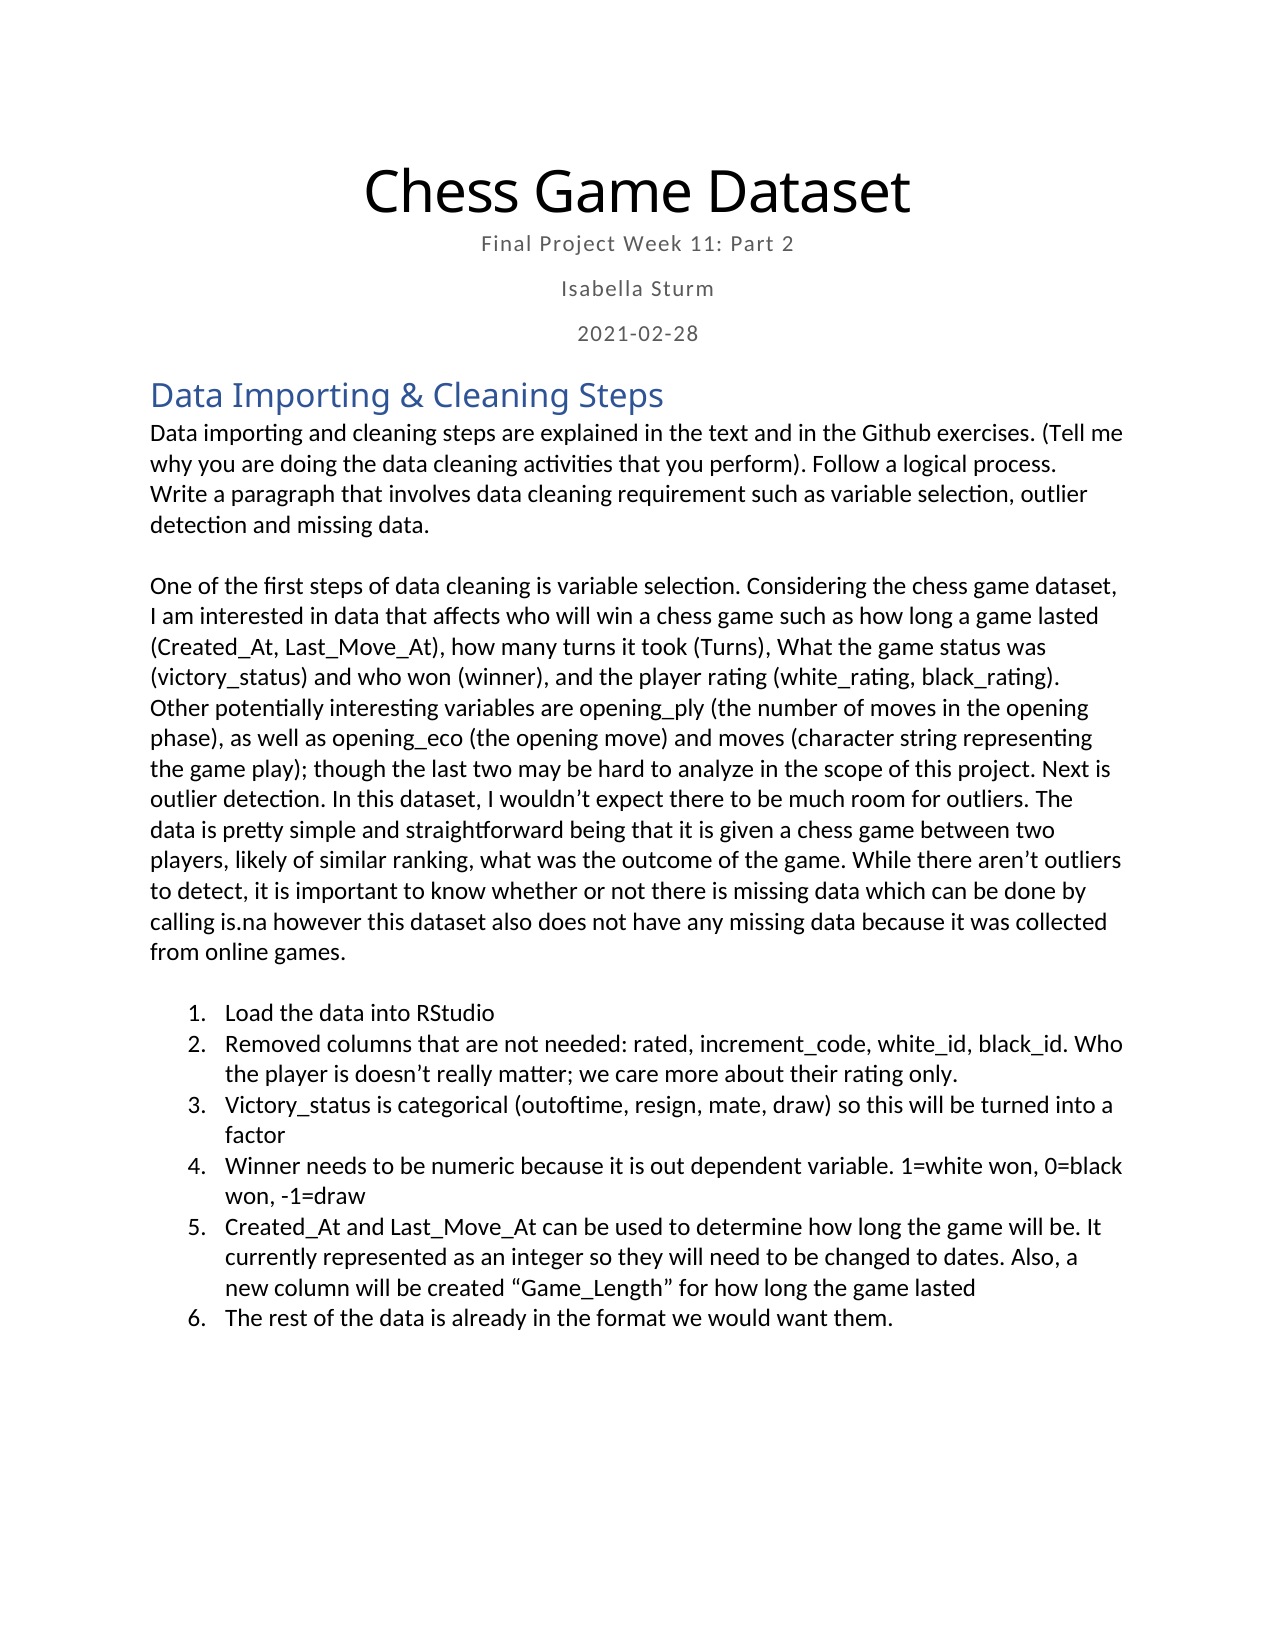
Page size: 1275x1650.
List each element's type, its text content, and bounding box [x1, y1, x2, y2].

list Removed columns that are not needed: rated, increment_code, white_id, black_id. Who the player is doesn’t really matter; we care more about their rating only. [187, 1028, 1125, 1089]
list Created_At and Last_Move_At can be used to determine how long the game will be. It currently represented as an integer so they will need to be changed to dates. Also, a new column will be created “Game_Length” for how long the game lasted [187, 1211, 1125, 1302]
subtitle 2021-02-28 [150, 319, 1125, 347]
subtitle Final Project Week 11: Part 2 [150, 229, 1125, 257]
text Data importing and cleaning steps are explained in the text and in the Github exercises. (Tell me why you are doing the data cleaning activities that you perform). Follow a logical process. [150, 417, 1125, 478]
subtitle Isabella Sturm [150, 274, 1125, 302]
list Load the data into RStudio [187, 997, 1125, 1028]
text One of the first steps of data cleaning is variable selection. Considering the chess game dataset, I am interested in data that affects who will win a chess game such as how long a game lasted (Created_At, Last_Move_At), how many turns it took (Turns), What the game status was (victory_status) and who won (winner), and the player rating (white_rating, black_rating). Other potentially interesting variables are opening_ply (the number of moves in the opening phase), as well as opening_eco (the opening move) and moves (character string representing the game play); though the last two may be hard to analyze in the scope of this project. Next is outlier detection. In this dataset, I wouldn’t expect there to be much room for outliers. The data is pretty simple and straightforward being that it is given a chess game between two players, likely of similar ranking, what was the outcome of the game. While there aren’t outliers to detect, it is important to know whether or not there is missing data which can be done by calling is.na however this dataset also does not have any missing data because it was collected from online games. [150, 570, 1125, 967]
list Victory_status is categorical (outoftime, resign, mate, draw) so this will be turned into a factor [187, 1089, 1125, 1150]
title Chess Game Dataset [150, 150, 1125, 229]
text Write a paragraph that involves data cleaning requirement such as variable selection, outlier detection and missing data. [150, 478, 1125, 539]
list The rest of the data is already in the format we would want them. [187, 1302, 1125, 1333]
subtitle Data Importing & Cleaning Steps [150, 372, 1125, 417]
list Winner needs to be numeric because it is out dependent variable. 1=white won, 0=black won, -1=draw [187, 1150, 1125, 1211]
